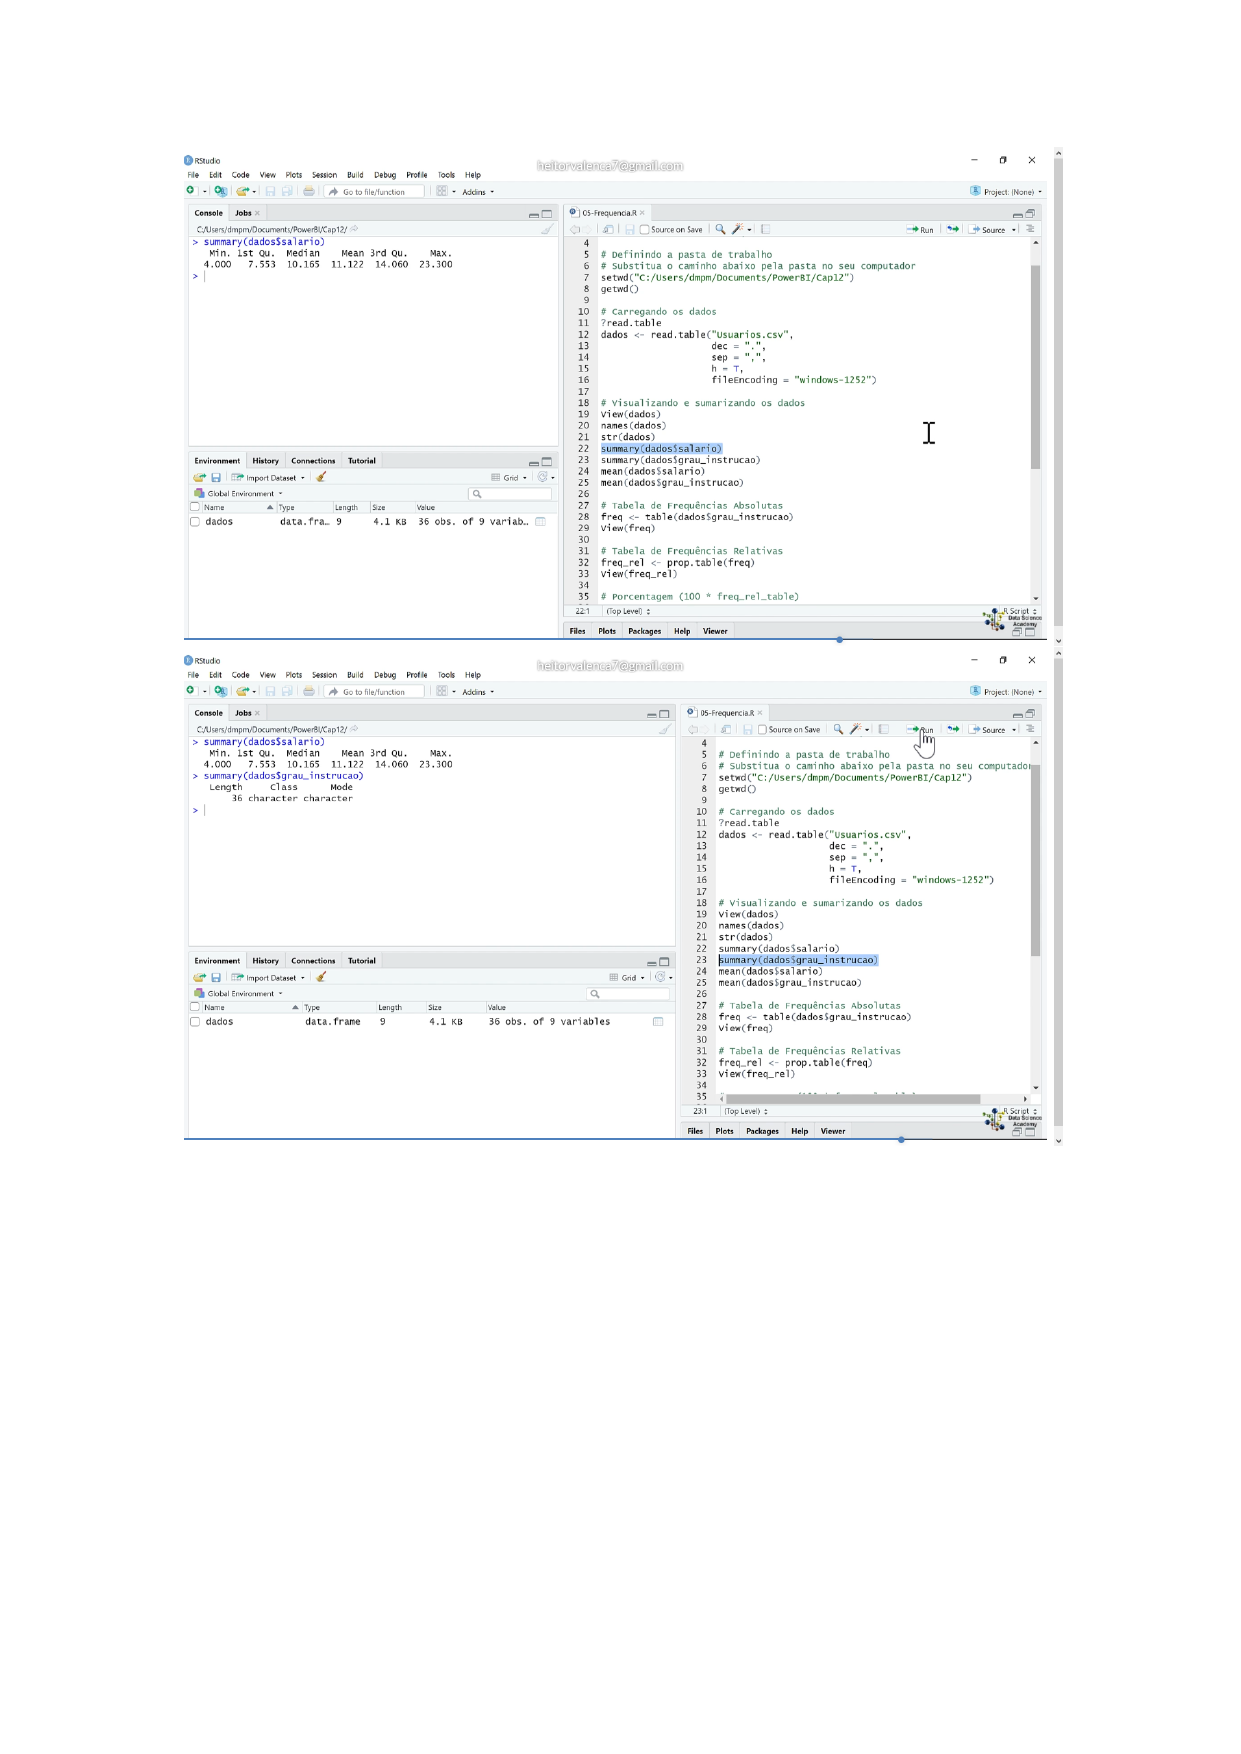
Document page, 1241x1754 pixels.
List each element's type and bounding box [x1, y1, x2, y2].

picture [177, 147, 1063, 646]
picture [177, 647, 1063, 1146]
